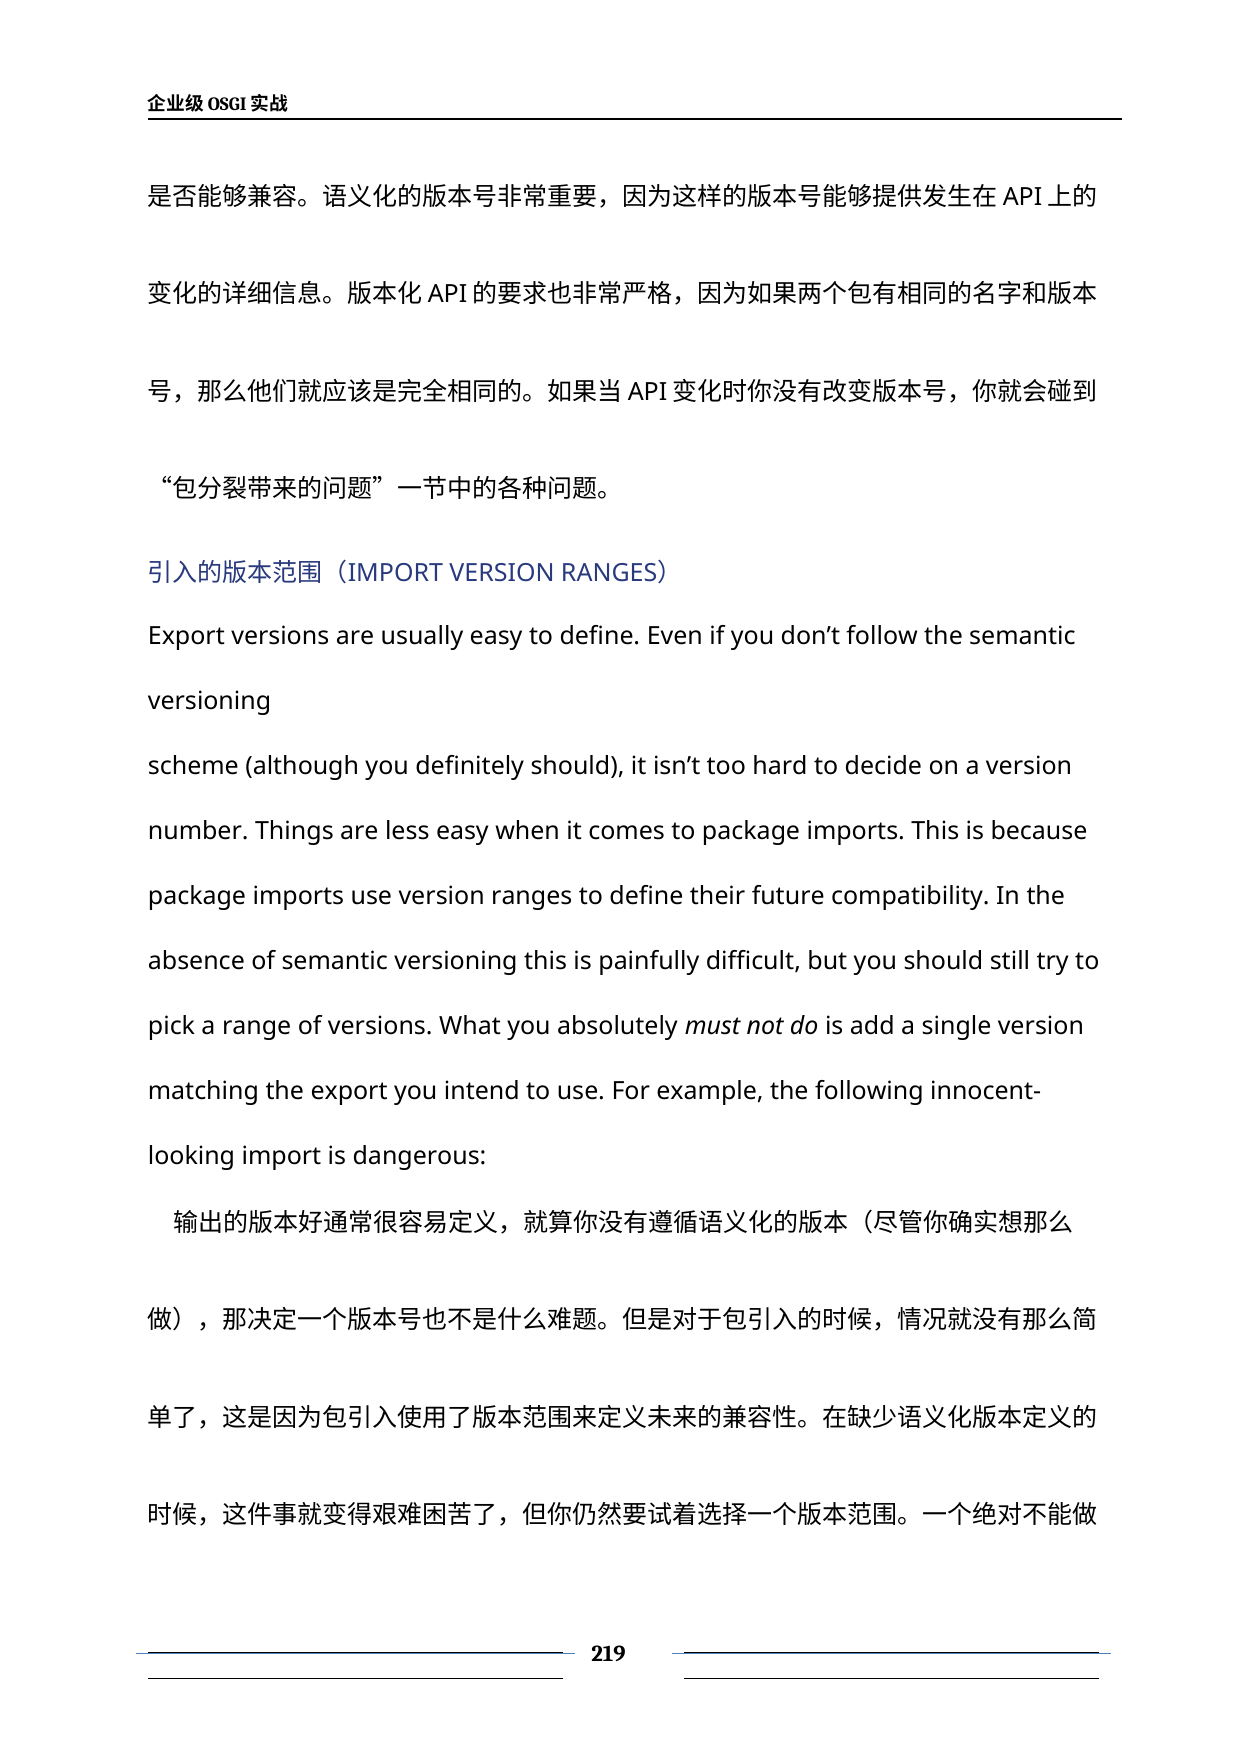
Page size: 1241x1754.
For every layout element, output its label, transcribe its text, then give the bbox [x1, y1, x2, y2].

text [148, 1188, 1122, 1545]
text scheme (although you definitely should), it isn’t too hard to decide on a version number. Things are less easy when it comes to package imports. This is because package imports use version ranges to define their future compatibility. In the absence of semantic versioning this is painfully difficult, but you should still try to pick a range of versions. What you absolutely must not do is add a single version matching the export you intend to use. For example, the following innocent-looking import is dangerous: [148, 733, 1122, 1188]
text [148, 162, 1122, 519]
text 引入的版本范围（IMPORT VERSION RANGES） [148, 538, 1122, 603]
text Export versions are usually easy to define. Even if you don’t follow the semantic versioning [148, 603, 1122, 733]
